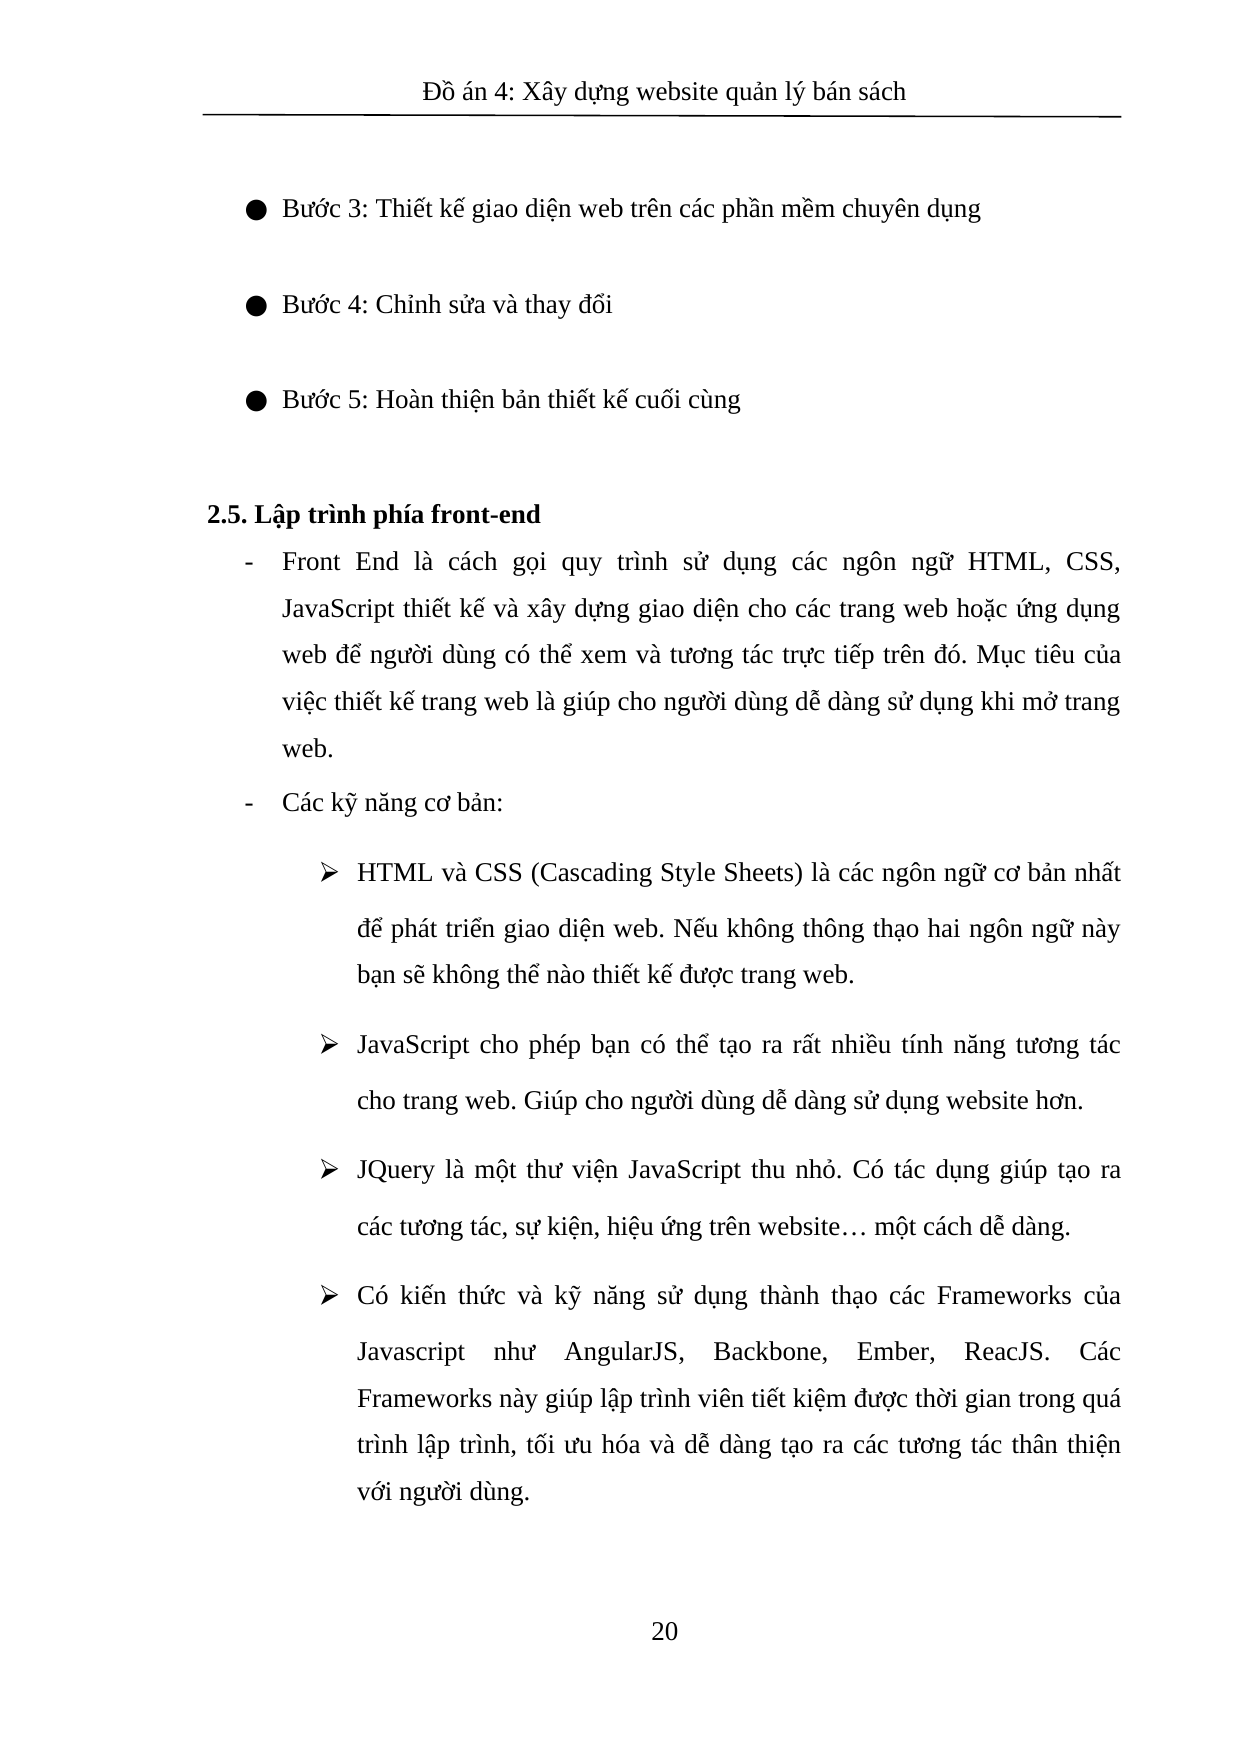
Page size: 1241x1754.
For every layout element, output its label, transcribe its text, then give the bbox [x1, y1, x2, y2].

list Front End là cách gọi quy trình sử dụng các ngôn ngữ HTML, CSS, JavaScript thiết kế và xây dựng giao diện cho các trang web hoặc ứng dụng web để người dùng có thể xem và tương tác trực tiếp trên đó. Mục tiêu của việc thiết kế trang web là giúp cho người dùng dễ dàng sử dụng khi mở trang web. [244, 545, 1122, 763]
list Bước 4: Chỉnh sửa và thay đổi [244, 273, 1122, 328]
list HTML và CSS (Cascading Style Sheets) là các ngôn ngữ cơ bản nhất để phát triển giao diện web. Nếu không thông thạo hai ngôn ngữ này bạn sẽ không thể nào thiết kế được trang web. [319, 841, 1122, 990]
list JavaScript cho phép bạn có thể tạo ra rất nhiều tính năng tương tác cho trang web. Giúp cho người dùng dễ dàng sử dụng website hơn. [319, 1013, 1122, 1115]
list JQuery là một thư viện JavaScript thu nhỏ. Có tác dụng giúp tạo ra các tương tác, sự kiện, hiệu ứng trên website… một cách dễ dàng. [319, 1138, 1122, 1241]
text 2.5. Lập trình phía front-end [207, 498, 1122, 530]
list Bước 5: Hoàn thiện bản thiết kế cuối cùng [244, 369, 1122, 424]
list Các kỹ năng cơ bản: [244, 786, 1122, 817]
list Có kiến thức và kỹ năng sử dụng thành thạo các Frameworks của Javascript như AngularJS, Backbone, Ember, ReacJS. Các Frameworks này giúp lập trình viên tiết kiệm được thời gian trong quá trình lập trình, tối ưu hóa và dễ dàng tạo ra các tương tác thân thiện với người dùng. [319, 1264, 1122, 1506]
list Bước 3: Thiết kế giao diện web trên các phần mềm chuyên dụng [244, 177, 1122, 233]
